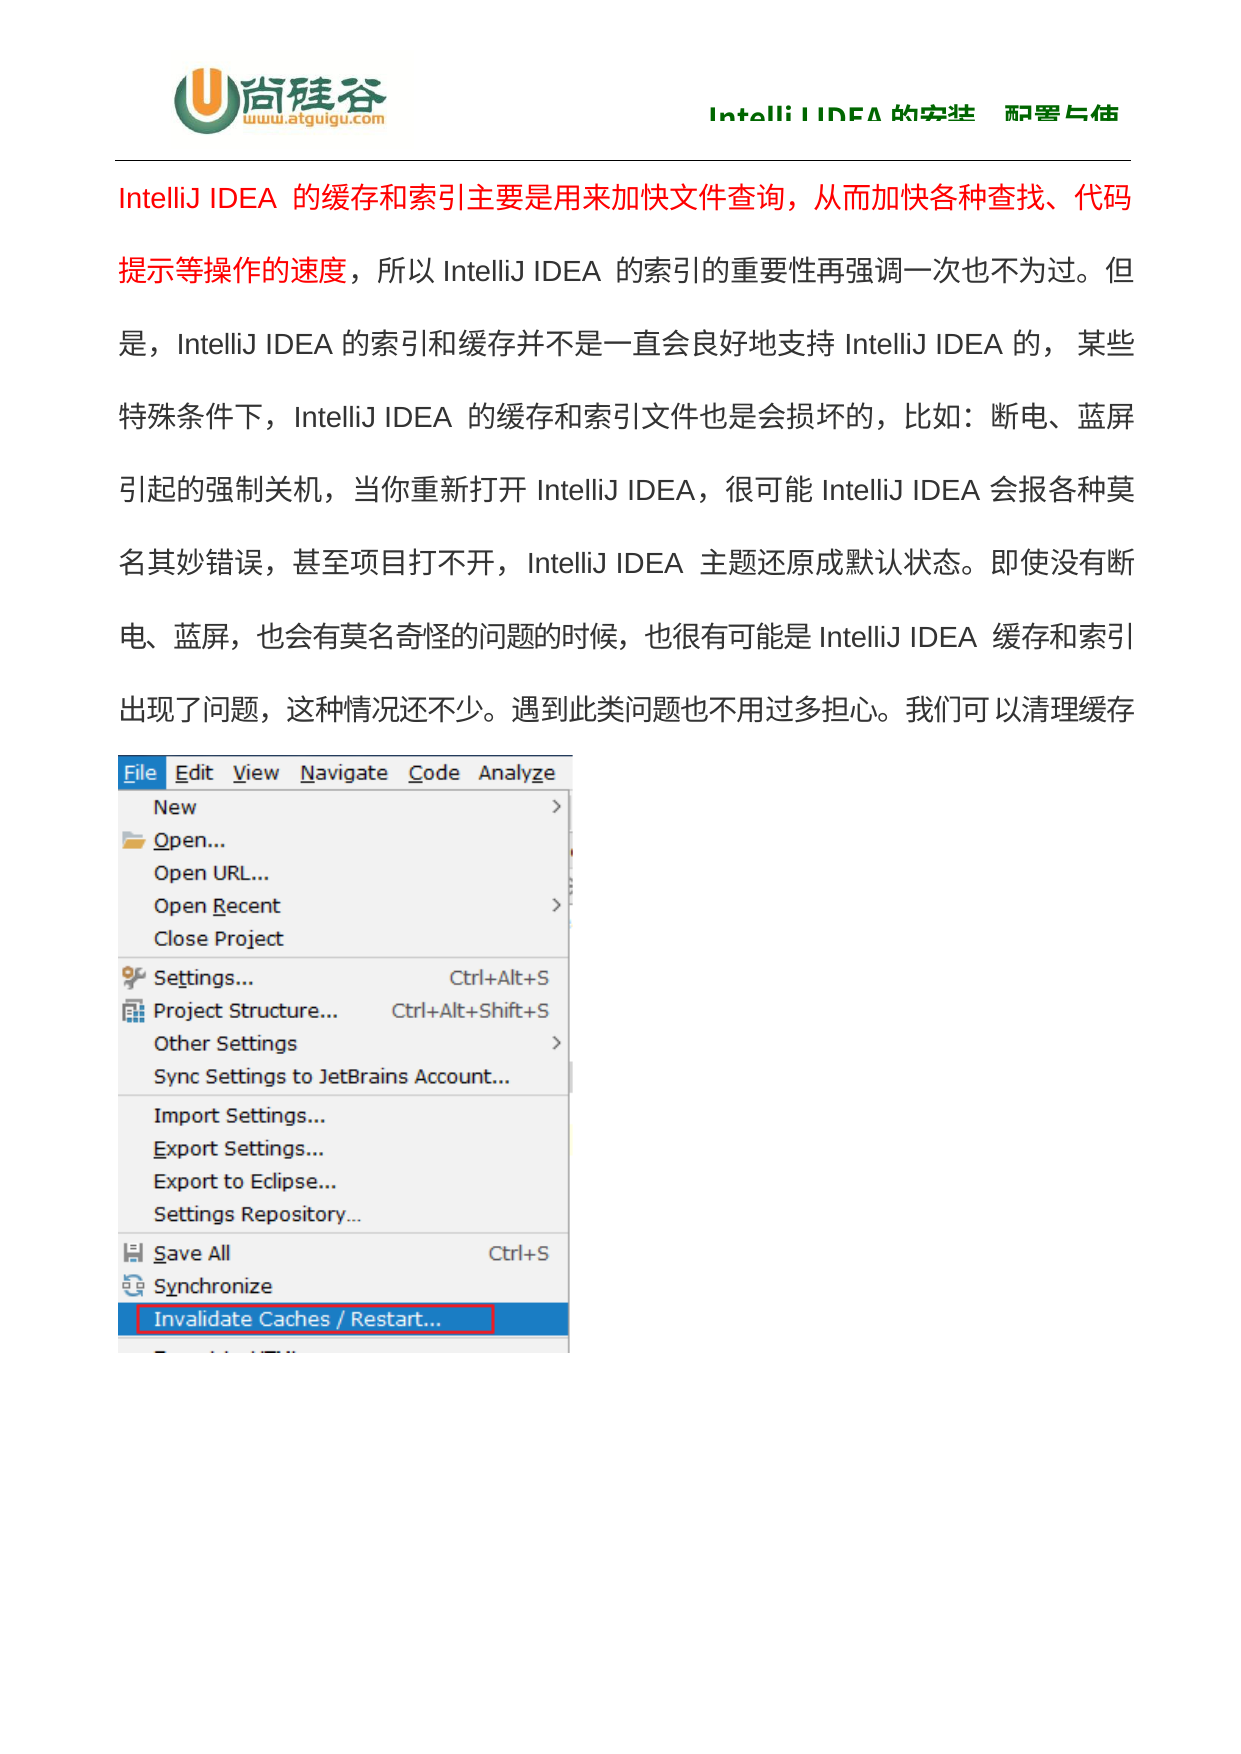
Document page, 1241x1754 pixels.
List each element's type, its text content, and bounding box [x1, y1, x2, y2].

text IntelliJ IDEA 的缓存和索引主要是用来加快文件查询，从而加快各种查找、代码提示等操作的速度，所以 IntelliJ IDEA 的索引的重要性再强调一次也不为过。但是，IntelliJ IDEA 的索引和缓存并不是一直会良好地支持 IntelliJ IDEA 的， 某些特殊条件下，IntelliJ IDEA 的缓存和索引文件也是会损坏的，比如：断电、蓝屏引起的强制关机，当你重新打开 IntelliJ IDEA，很可能 IntelliJ IDEA 会报各种莫名其妙错误，甚至项目打不开，IntelliJ IDEA 主题还原成默认状态。即使没有断电、蓝屏，也会有莫名奇怪的问题的时候，也很有可能是 IntelliJ IDEA 缓存和索引出现了问题，这种情况还不少。遇到此类问题也不用过多担心。我们可以清理缓存和索引。如下： [118, 174, 1136, 802]
picture [170, 50, 414, 149]
picture [118, 755, 573, 1353]
